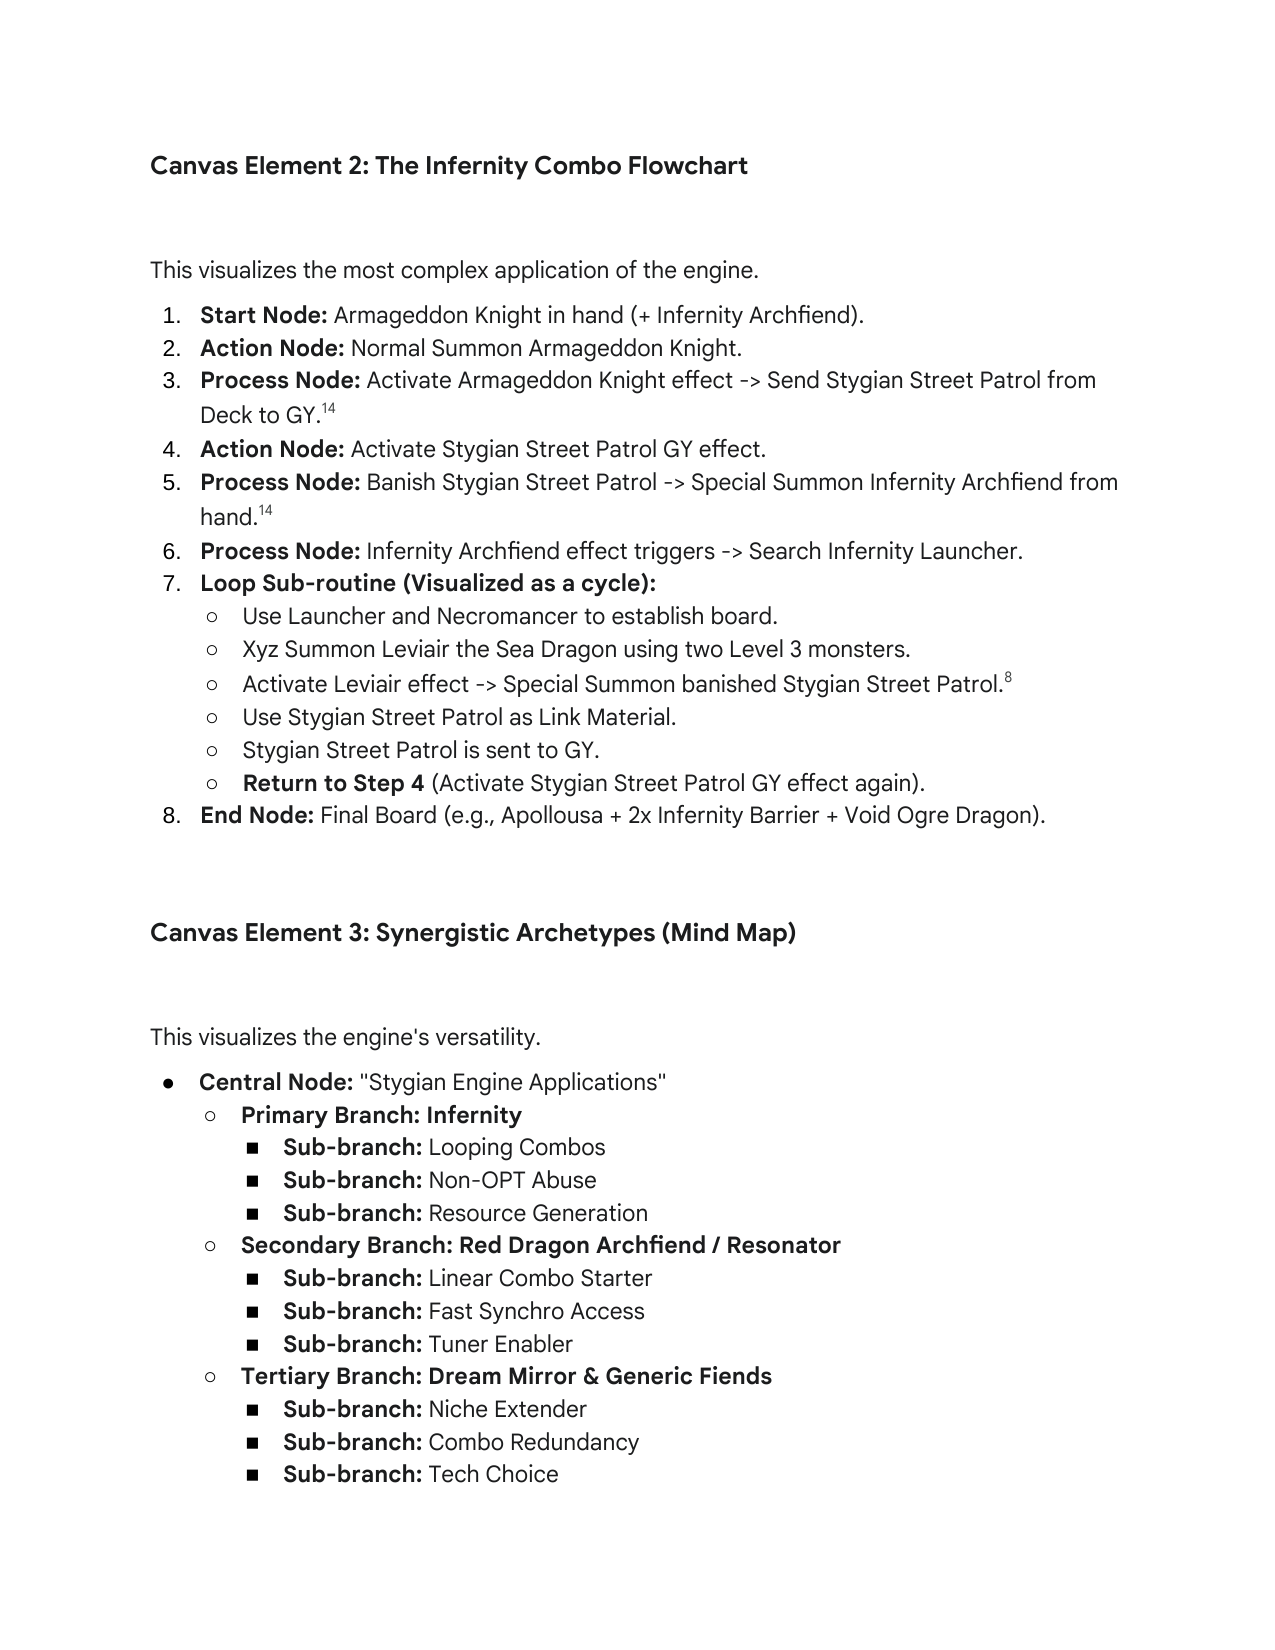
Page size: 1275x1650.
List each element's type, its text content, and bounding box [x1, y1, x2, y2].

list Sub-branch: Tech Choice [245, 1461, 1125, 1489]
list Return to Step 4 (Activate Stygian Street Patrol GY effect again). [205, 769, 1125, 798]
list Activate Leviair effect -> Special Summon banished Stygian Street Patrol.8 [205, 668, 1125, 699]
list Use Stygian Street Patrol as Link Material. [205, 703, 1125, 732]
list Tertiary Branch: Dream Mirror & Generic Fiends [203, 1363, 1125, 1391]
list Process Node: Activate Armageddon Knight effect -> Send Stygian Street Patrol from Deck to GY.14 [162, 367, 1125, 431]
list Sub-branch: Niche Extender [245, 1395, 1125, 1424]
list Process Node: Infernity Archfiend effect triggers -> Search Infernity Launcher. [162, 537, 1125, 566]
list Sub-branch: Fast Synchro Access [245, 1297, 1125, 1326]
list Sub-branch: Combo Redundancy [245, 1428, 1125, 1457]
list Loop Sub-routine (Visualized as a cycle): [162, 570, 1125, 598]
list Sub-branch: Non-OPT Abuse [245, 1166, 1125, 1195]
list Action Node: Activate Stygian Street Patrol GY effect. [162, 435, 1125, 464]
text This visualizes the engine's versatility. [150, 1023, 1125, 1052]
text This visualizes the most complex application of the engine. [150, 256, 1125, 285]
list Use Launcher and Necromancer to establish board. [205, 602, 1125, 631]
list Primary Branch: Infernity [203, 1101, 1125, 1130]
list Xyz Summon Leviair the Sea Dragon using two Level 3 monsters. [205, 635, 1125, 664]
subtitle Canvas Element 2: The Infernity Combo Flowchart [150, 150, 1125, 181]
list Start Node: Armageddon Knight in hand (+ Infernity Archfiend). [162, 301, 1125, 330]
list Sub-branch: Tuner Enabler [245, 1330, 1125, 1359]
list Sub-branch: Resource Generation [245, 1199, 1125, 1228]
subtitle Canvas Element 3: Synergistic Archetypes (Mind Map) [150, 917, 1125, 948]
list Process Node: Banish Stygian Street Patrol -> Special Summon Infernity Archfiend from hand.14 [162, 468, 1125, 533]
list Central Node: "Stygian Engine Applications" [161, 1068, 1125, 1097]
list Sub-branch: Linear Combo Starter [245, 1264, 1125, 1293]
list Secondary Branch: Red Dragon Archfiend / Resonator [203, 1232, 1125, 1261]
list End Node: Final Board (e.g., Apollousa + 2x Infernity Barrier + Void Ogre Dragon). [162, 802, 1125, 830]
list Sub-branch: Looping Combos [245, 1134, 1125, 1162]
list Action Node: Normal Summon Armageddon Knight. [162, 334, 1125, 363]
list Stygian Street Patrol is sent to GY. [205, 736, 1125, 765]
